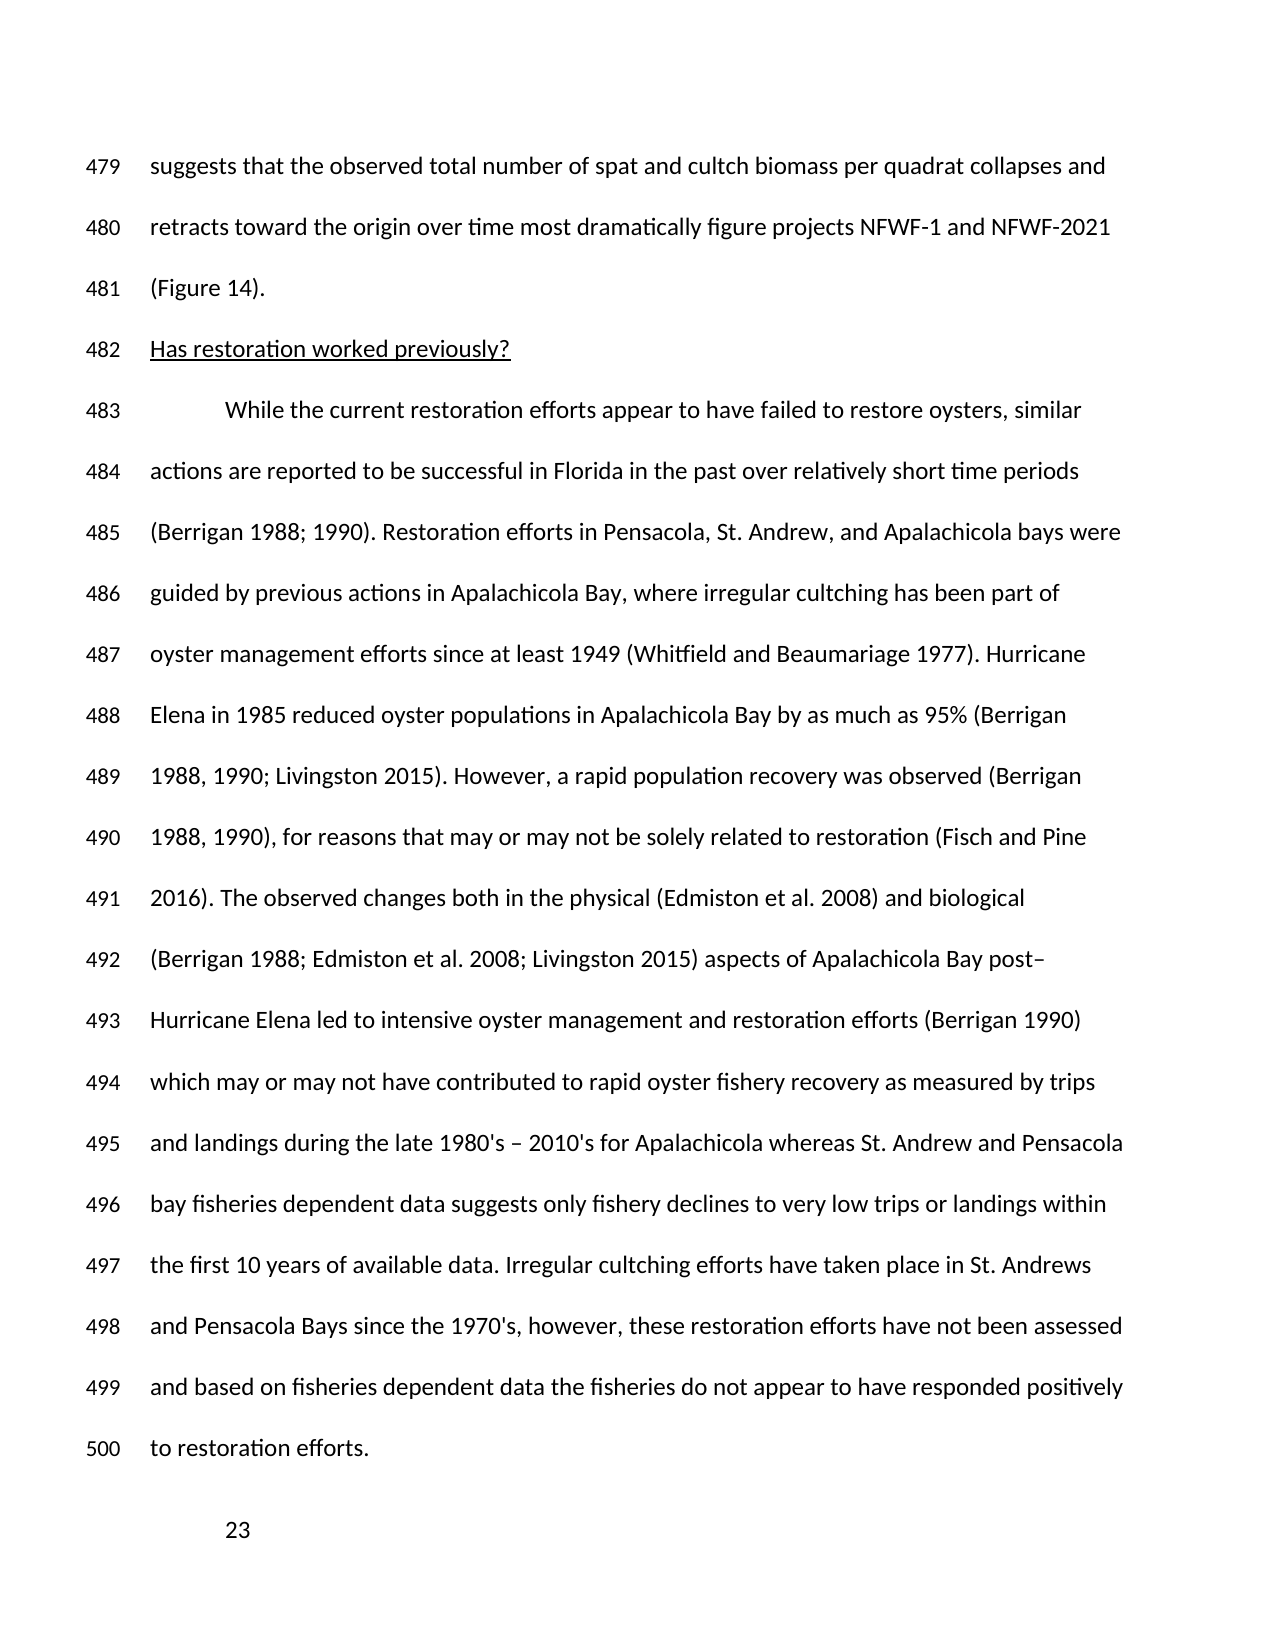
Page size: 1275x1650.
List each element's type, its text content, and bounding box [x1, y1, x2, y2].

text Has restoration worked previously? [150, 333, 1125, 364]
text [150, 150, 1125, 303]
text While the current restoration efforts appear to have failed to restore oysters, similar actions are reported to be successful in Florida in the past over relatively short time periods (Berrigan 1988; 1990). Restoration efforts in Pensacola, St. Andrew, and Apalachicola bays were guided by previous actions in Apalachicola Bay, where irregular cultching has been part of oyster management efforts since at least 1949 (Whitfield and Beaumariage 1977). Hurricane Elena in 1985 reduced oyster populations in Apalachicola Bay by as much as 95% (Berrigan 1988, 1990; Livingston 2015). However, a rapid population recovery was observed (Berrigan 1988, 1990), for reasons that may or may not be solely related to restoration (Fisch and Pine 2016). The observed changes both in the physical (Edmiston et al. 2008) and biological (Berrigan 1988; Edmiston et al. 2008; Livingston 2015) aspects of Apalachicola Bay post–Hurricane Elena led to intensive oyster management and restoration efforts (Berrigan 1990) which may or may not have contributed to rapid oyster fishery recovery as measured by trips and landings during the late 1980's – 2010's for Apalachicola whereas St. Andrew and Pensacola bay fisheries dependent data suggests only fishery declines to very low trips or landings within the first 10 years of available data. Irregular cultching efforts have taken place in St. Andrews and Pensacola Bays since the 1970's, however, these restoration efforts have not been assessed and based on fisheries dependent data the fisheries do not appear to have responded positively to restoration efforts. [150, 394, 1125, 1462]
